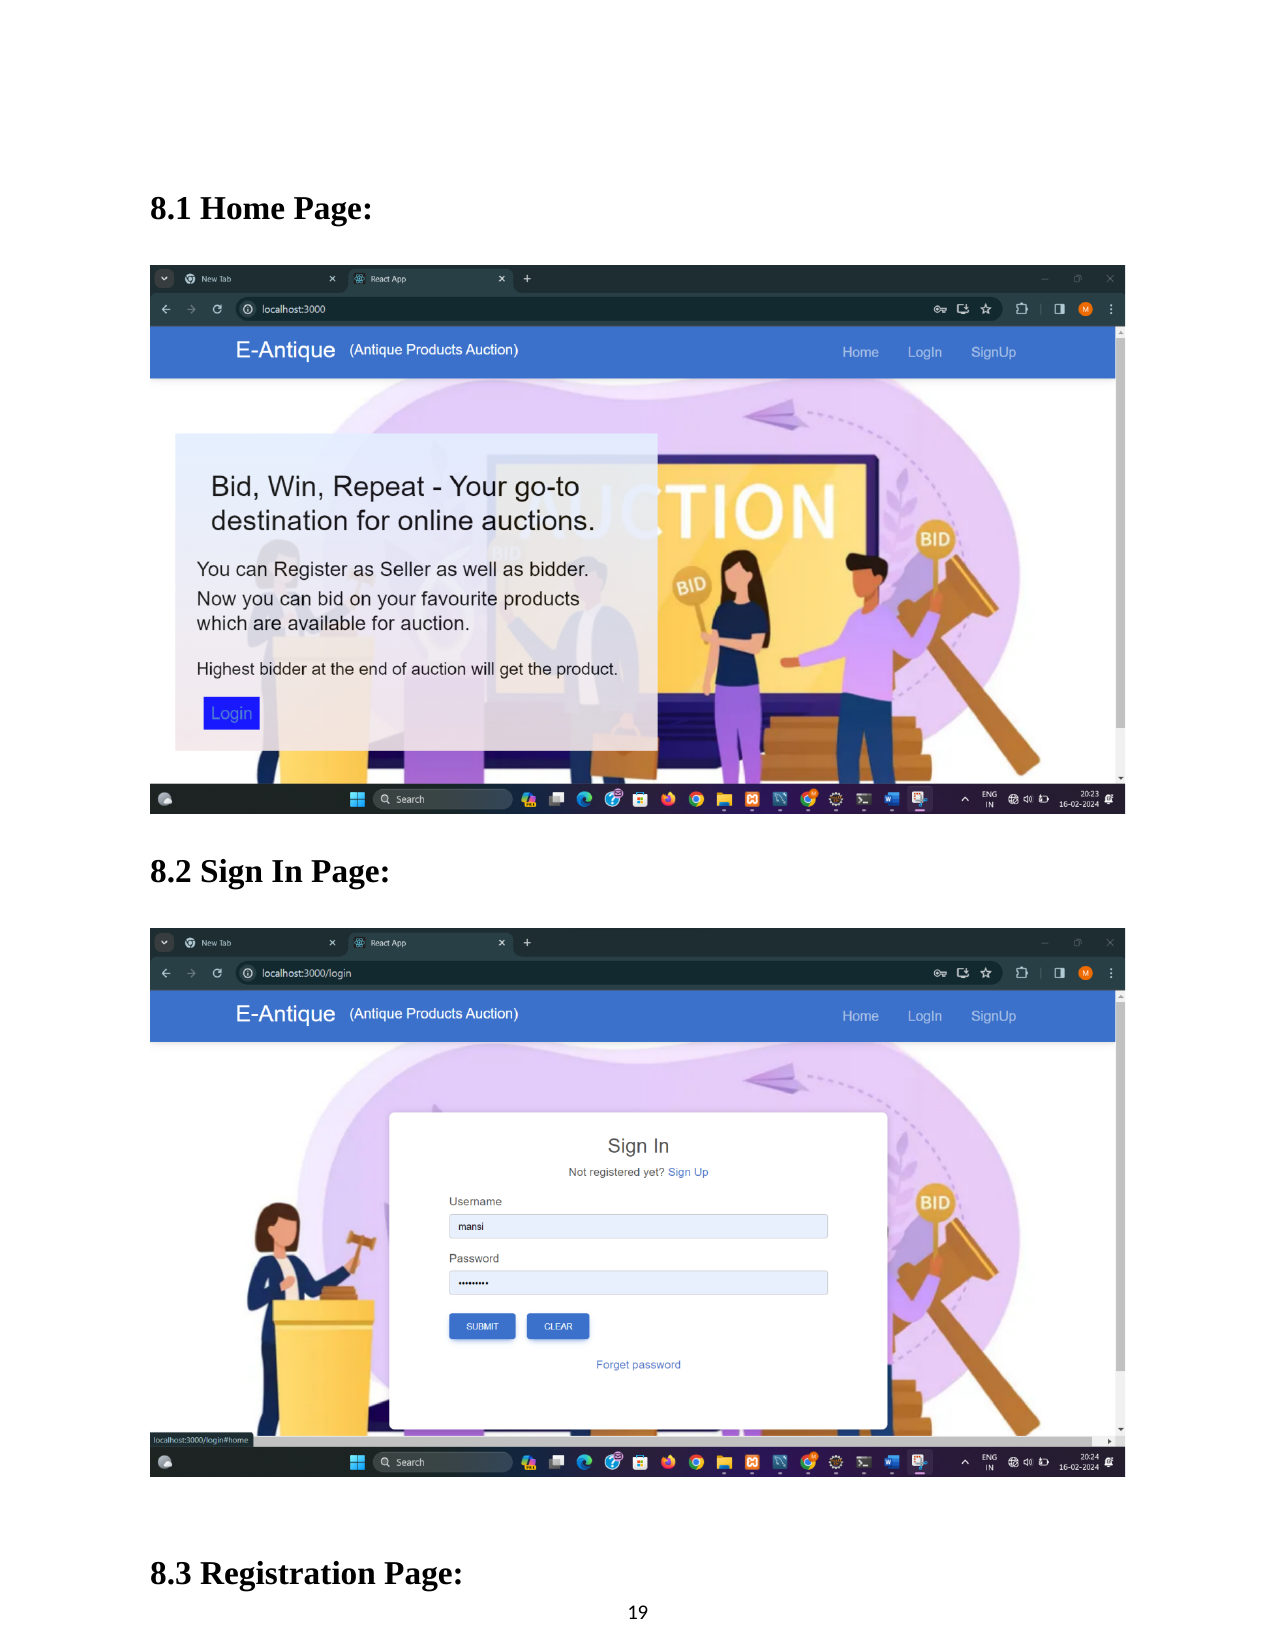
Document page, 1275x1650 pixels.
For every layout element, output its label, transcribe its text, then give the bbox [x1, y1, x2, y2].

text 8.1 Home Page: [150, 188, 1125, 227]
text 8.2 Sign In Page: [150, 852, 1125, 890]
text 8.3 Registration Page: [150, 1553, 1125, 1592]
picture [150, 928, 1125, 1477]
picture [150, 265, 1125, 814]
